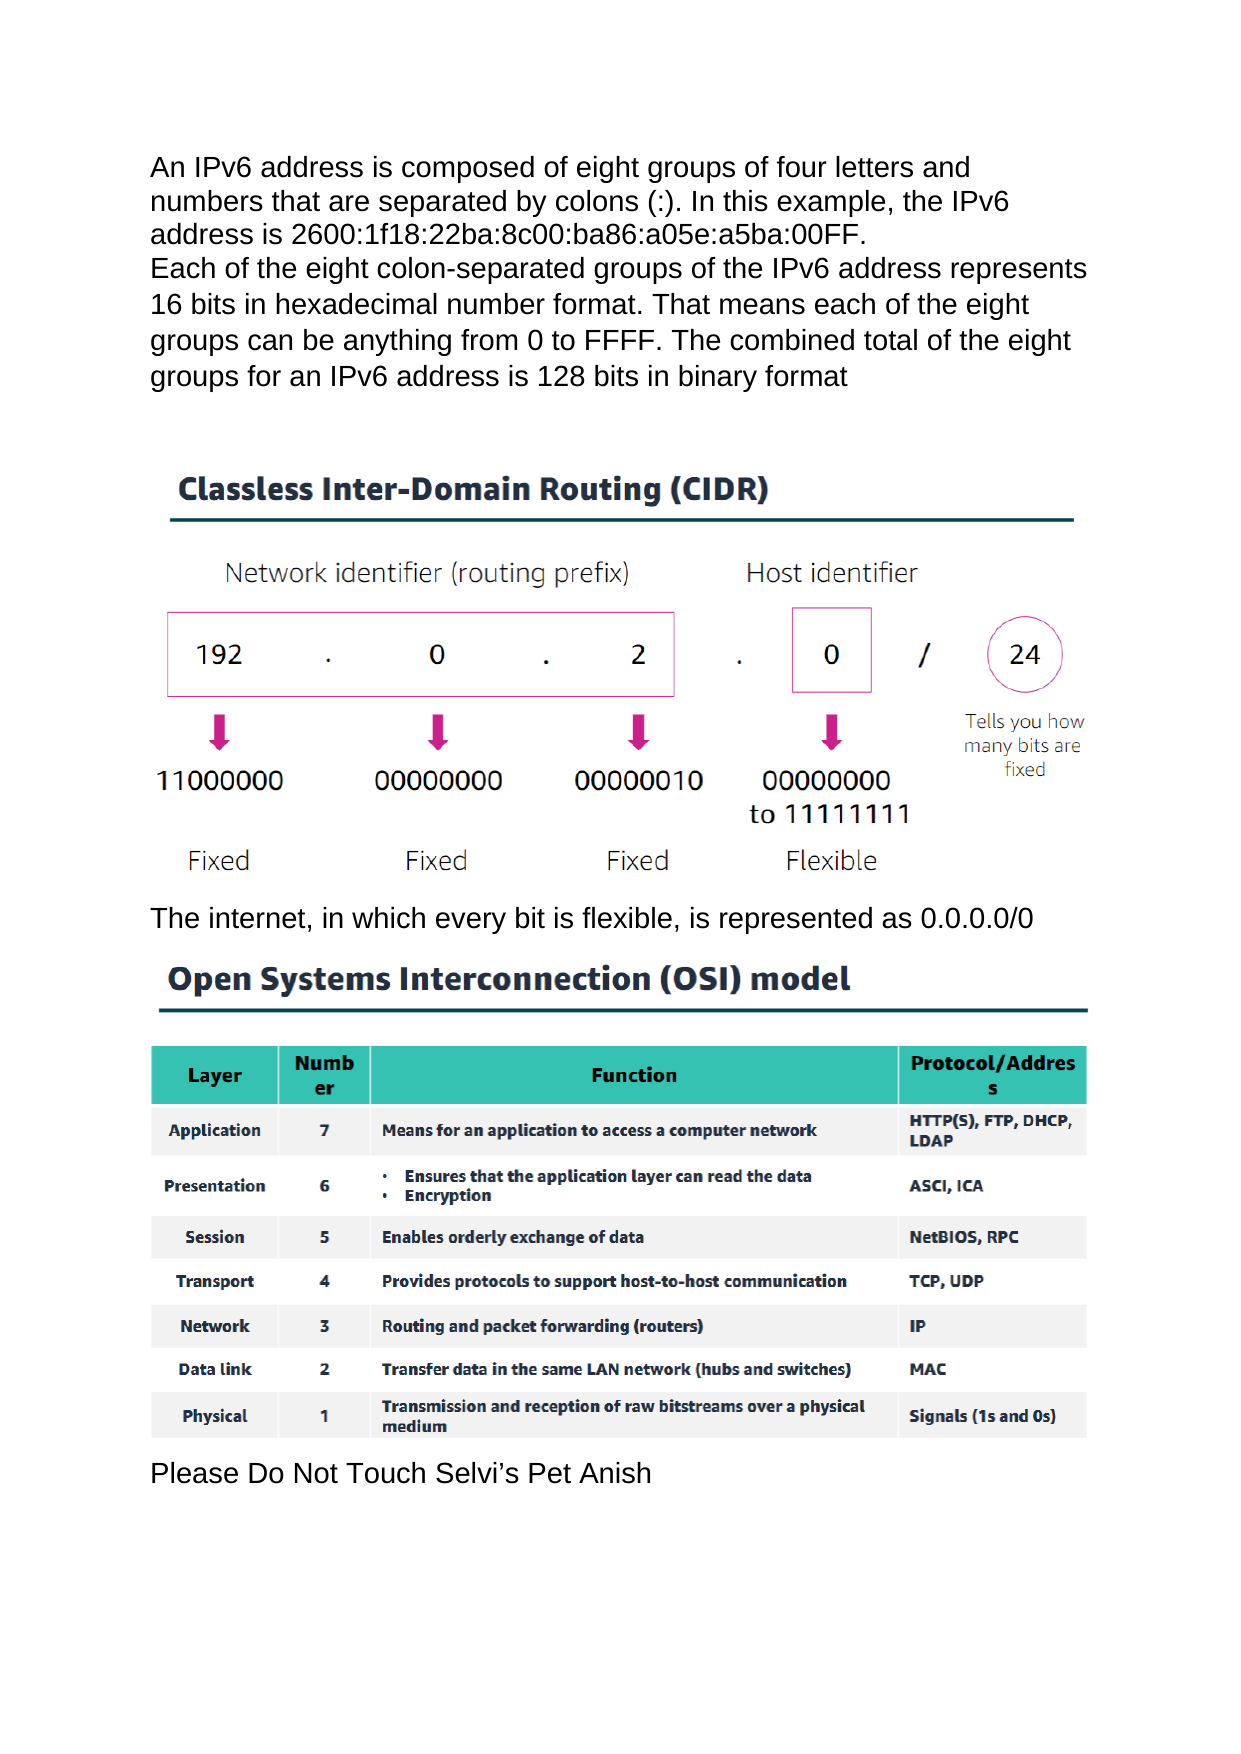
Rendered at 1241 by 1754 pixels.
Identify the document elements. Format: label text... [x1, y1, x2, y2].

text Please Do Not Touch Selvi’s Pet Anish [150, 1456, 1090, 1489]
text Each of the eight colon-separated groups of the IPv6 address represents 16 bits in hexadecimal number format. That means each of the eight groups can be anything from 0 to FFFF. The combined total of the eight groups for an IPv6 address is 128 bits in binary format [150, 251, 1090, 393]
picture [150, 953, 1091, 1438]
picture [150, 464, 1091, 883]
text The internet, in which every bit is flexible, is represented as 0.0.0.0/0 [150, 901, 1090, 934]
text An IPv6 address is composed of eight groups of four letters and numbers that are separated by colons (:). In this example, the IPv6 address is 2600:1f18:22ba:8c00:ba86:a05e:a5ba:00FF. [150, 150, 1090, 251]
